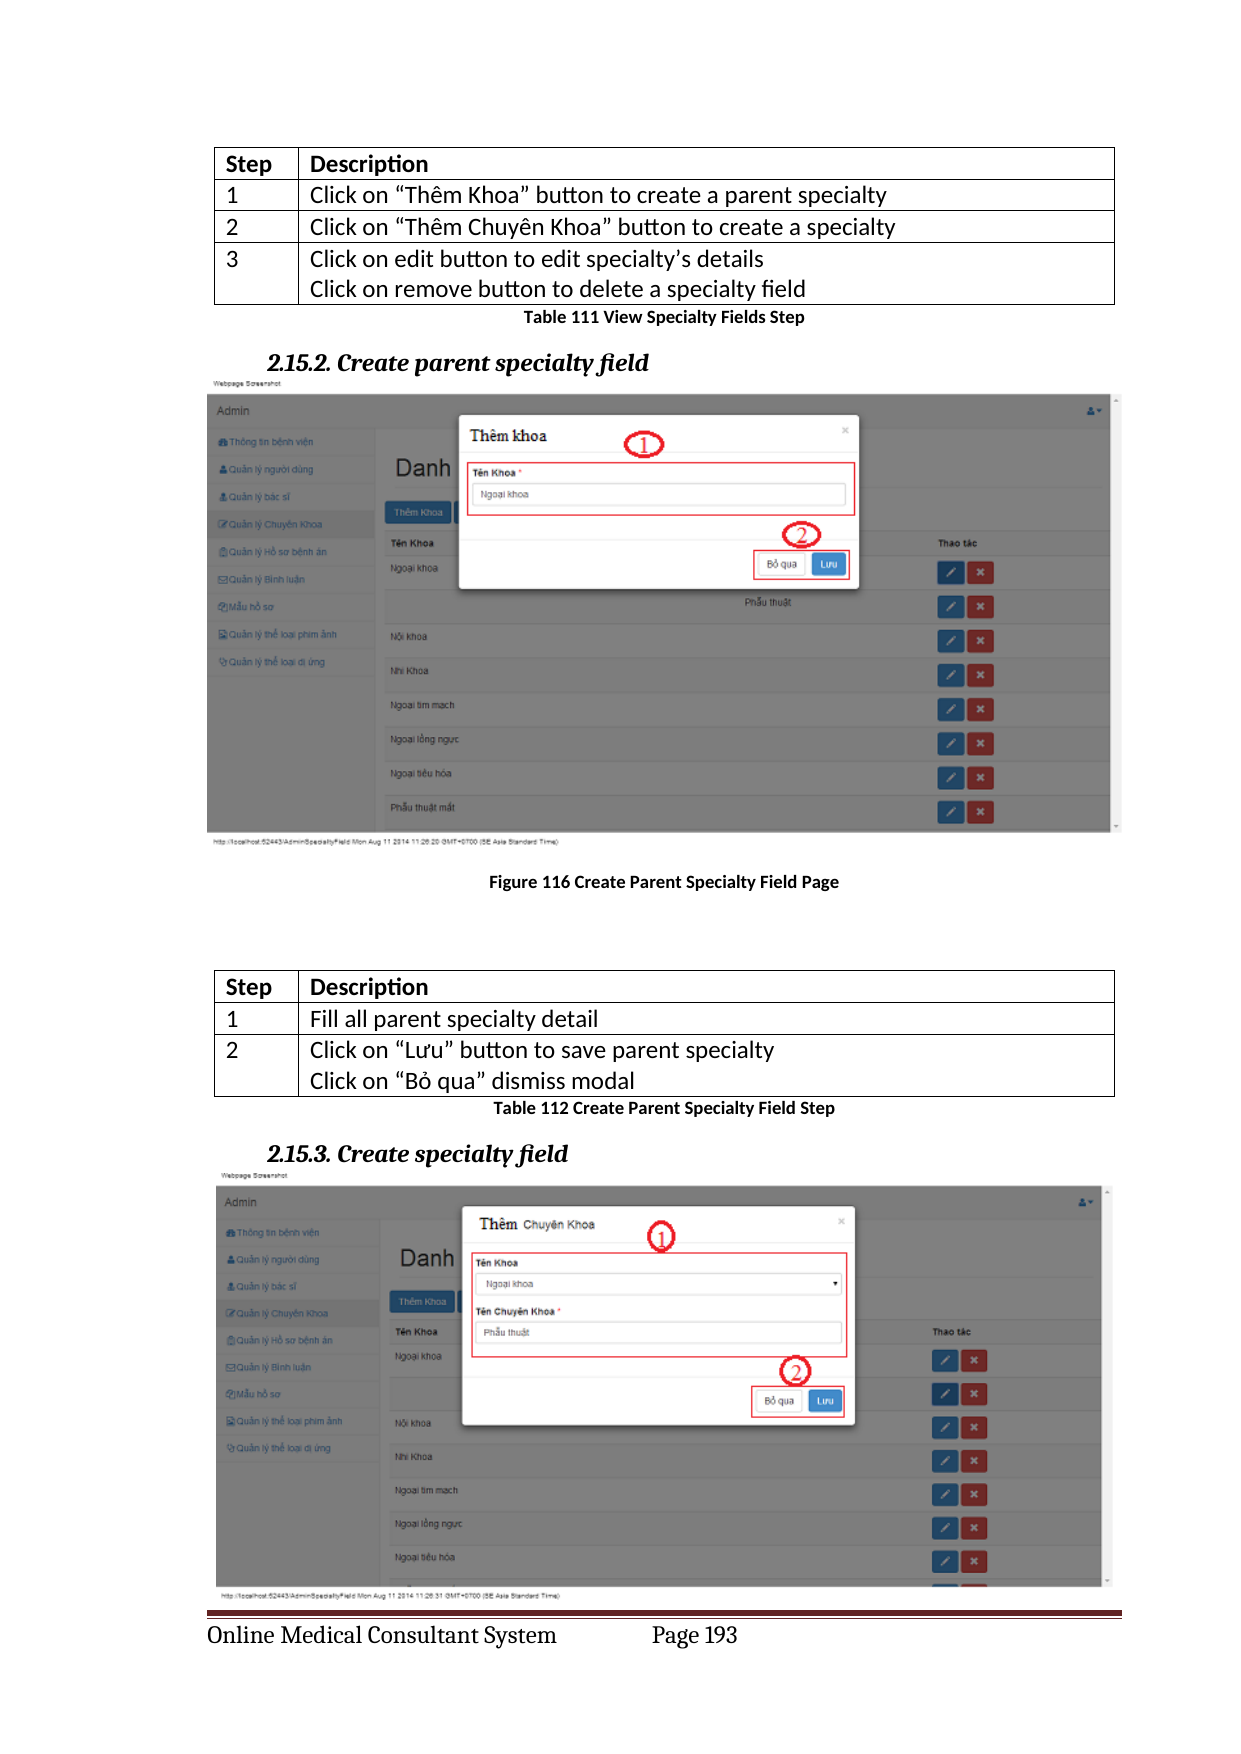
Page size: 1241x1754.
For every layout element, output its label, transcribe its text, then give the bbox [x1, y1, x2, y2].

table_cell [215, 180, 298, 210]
picture [216, 1173, 1113, 1600]
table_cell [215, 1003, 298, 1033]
subtitle Create parent specialty field [267, 348, 1122, 377]
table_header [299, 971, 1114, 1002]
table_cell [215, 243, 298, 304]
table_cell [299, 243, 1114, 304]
subtitle Create specialty field [267, 1140, 1122, 1169]
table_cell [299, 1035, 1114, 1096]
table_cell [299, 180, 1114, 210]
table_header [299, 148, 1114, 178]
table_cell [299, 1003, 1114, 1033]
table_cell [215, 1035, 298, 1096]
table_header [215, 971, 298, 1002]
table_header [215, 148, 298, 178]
picture [207, 381, 1122, 846]
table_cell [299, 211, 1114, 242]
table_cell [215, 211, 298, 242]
